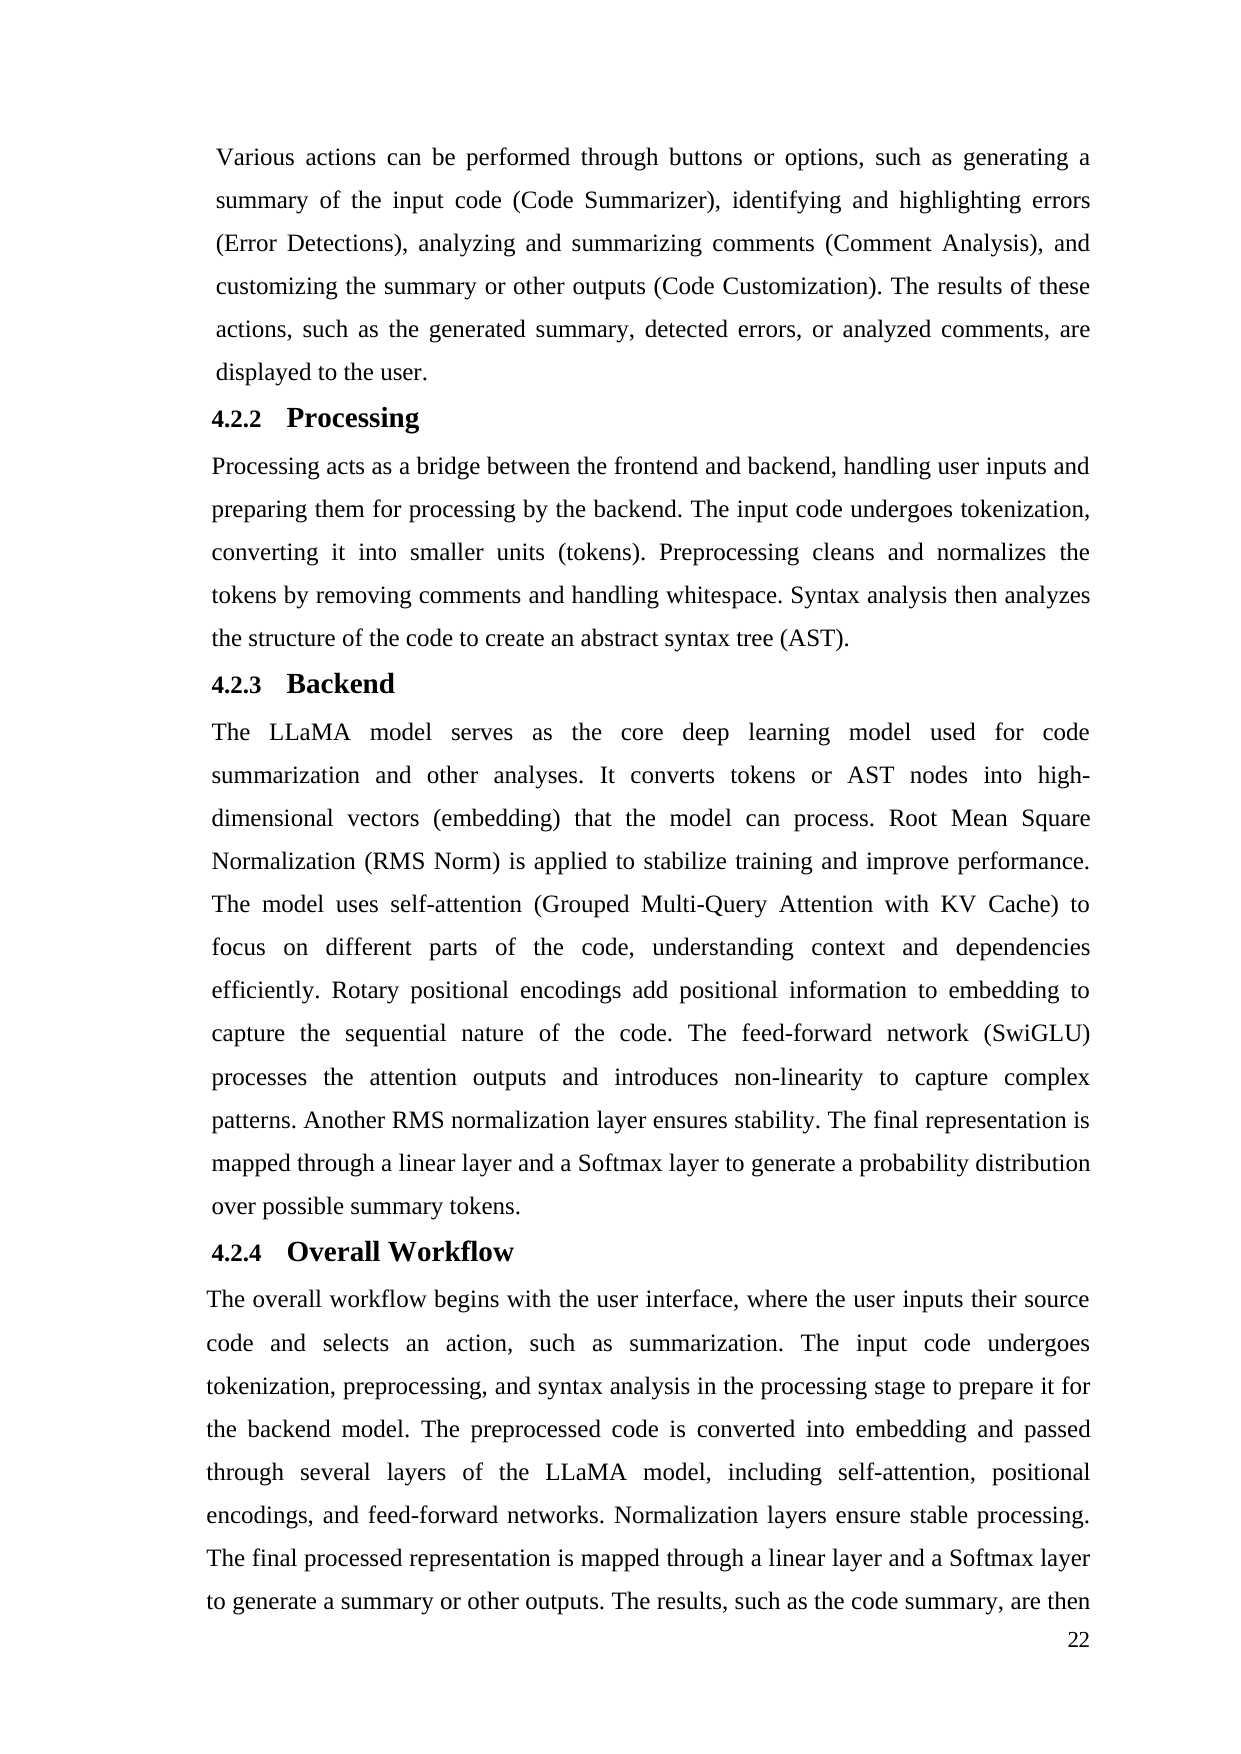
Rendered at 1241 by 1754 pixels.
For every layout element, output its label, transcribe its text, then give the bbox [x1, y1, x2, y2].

list Processing [211, 400, 1153, 434]
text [206, 1284, 1091, 1615]
text The LLaMA model serves as the core deep learning model used for code summarization and other analyses. It converts tokens or AST nodes into high-dimensional vectors (embedding) that the model can process. Root Mean Square Normalization (RMS Norm) is applied to stabilize training and improve performance. The model uses self-attention (Grouped Multi-Query Attention with KV Cache) to focus on different parts of the code, understanding context and dependencies efficiently. Rotary positional encodings add positional information to embedding to capture the sequential nature of the code. The feed-forward network (SwiGLU) processes the attention outputs and introduces non-linearity to capture complex patterns. Another RMS normalization layer ensures stability. The final representation is mapped through a linear layer and a Softmax layer to generate a probability distribution over possible summary tokens. [211, 717, 1091, 1220]
list Overall Workflow [211, 1234, 1153, 1268]
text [216, 142, 1091, 386]
list Backend [211, 666, 1153, 700]
text Processing acts as a bridge between the frontend and backend, handling user inputs and preparing them for processing by the backend. The input code undergoes tokenization, converting it into smaller units (tokens). Preprocessing cleans and normalizes the tokens by removing comments and handling whitespace. Syntax analysis then analyzes the structure of the code to create an abstract syntax tree (AST). [211, 451, 1091, 652]
